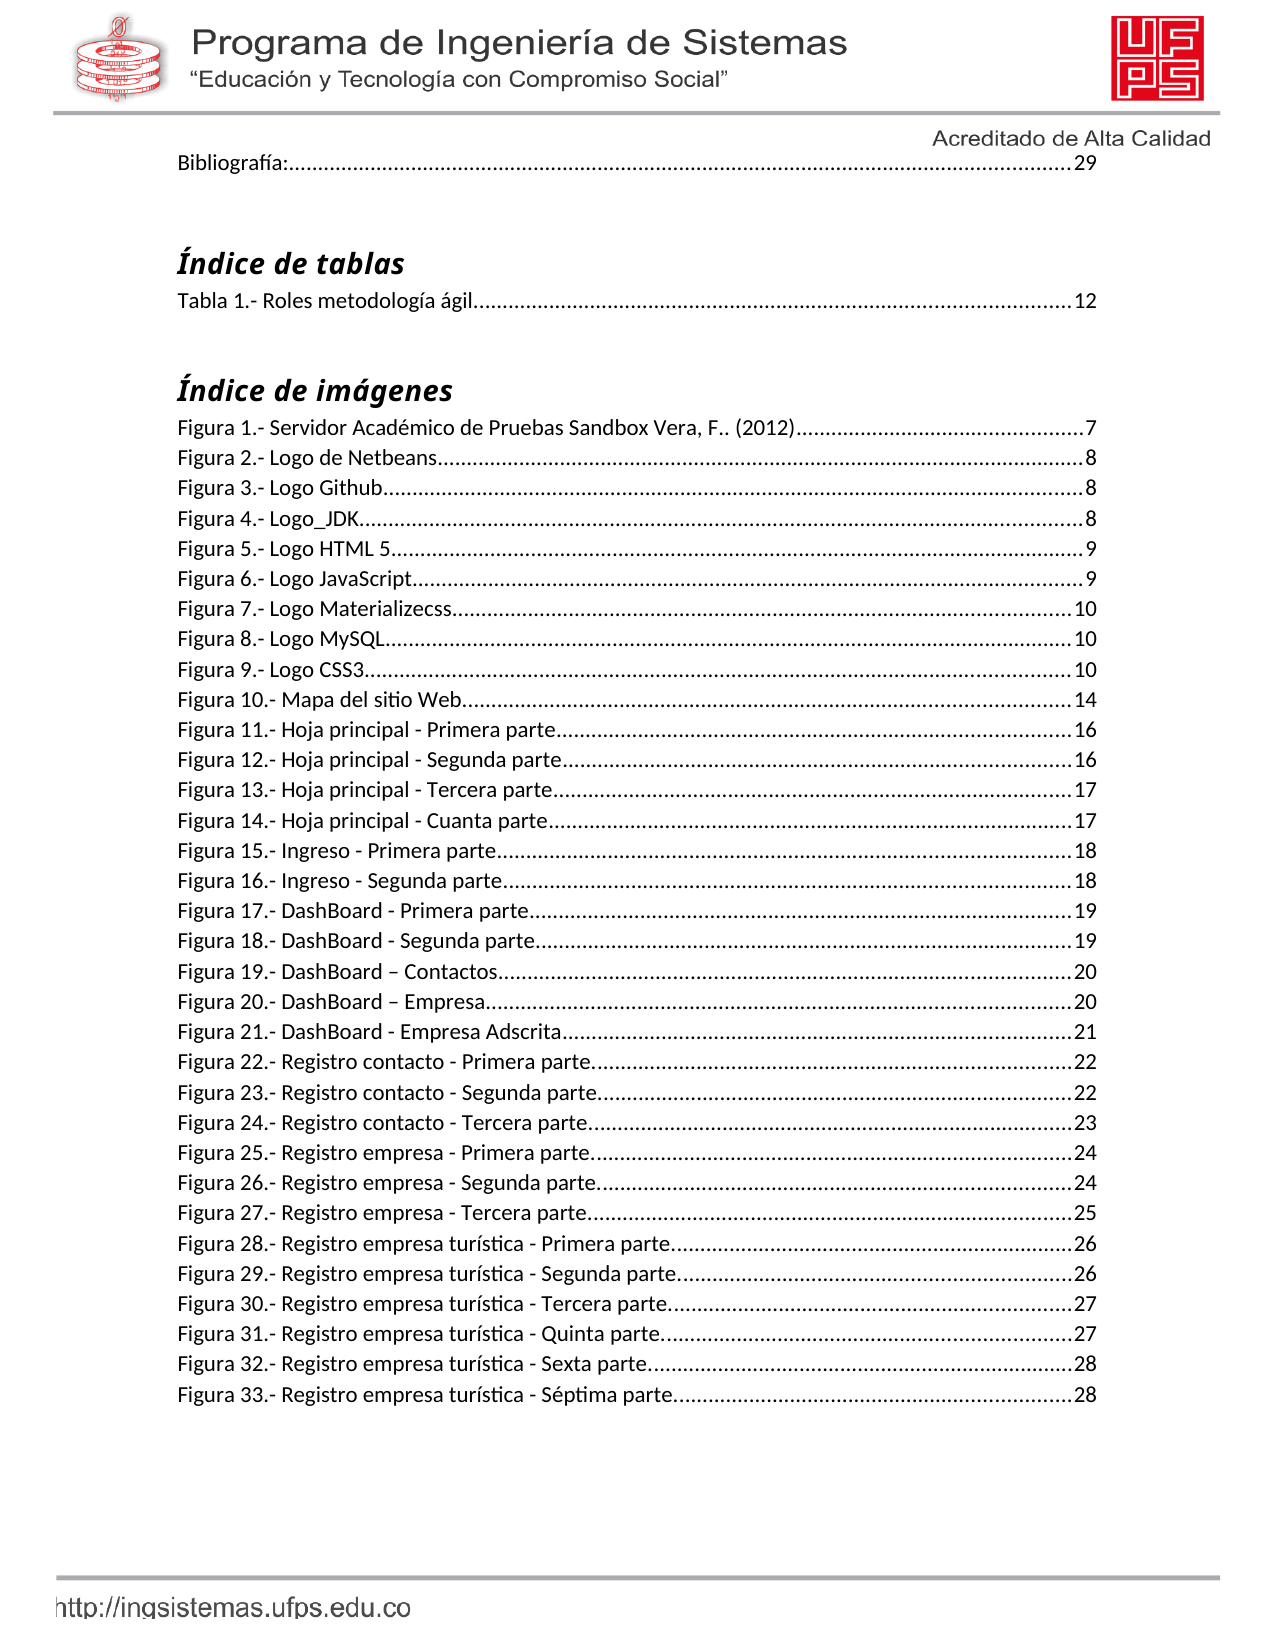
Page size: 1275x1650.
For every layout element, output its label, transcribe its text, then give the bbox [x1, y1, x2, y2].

text Figura 10.- Mapa del sitio Web. 14 [177, 685, 1098, 713]
text Figura 7.- Logo Materializecss 10 [177, 594, 1098, 622]
text Figura 15.- Ingreso - Primera parte 18 [177, 836, 1098, 864]
text Figura 31.- Registro empresa turística - Quinta parte. 27 [177, 1319, 1098, 1347]
text Figura 29.- Registro empresa turística - Segunda parte. 26 [177, 1259, 1098, 1287]
text Figura 30.- Registro empresa turística - Tercera parte. 27 [177, 1289, 1098, 1317]
text Figura 23.- Registro contacto - Segunda parte. 22 [177, 1078, 1098, 1106]
picture [53, 9, 1221, 146]
text Figura 11.- Hoja principal - Primera parte 16 [177, 715, 1098, 743]
text Figura 20.- DashBoard – Empresa 20 [177, 987, 1098, 1015]
text Figura 16.- Ingreso - Segunda parte 18 [177, 866, 1098, 894]
text Figura 32.- Registro empresa turística - Sexta parte. 28 [177, 1349, 1098, 1377]
text Figura 8.- Logo MySQL 10 [177, 624, 1098, 652]
subtitle Índice de imágenes [177, 370, 1098, 410]
text Figura 6.- Logo JavaScript 9 [177, 564, 1098, 592]
text Figura 21.- DashBoard - Empresa Adscrita 21 [177, 1017, 1098, 1045]
text Figura 22.- Registro contacto - Primera parte. 22 [177, 1047, 1098, 1075]
text Figura 2.- Logo de Netbeans 8 [177, 443, 1098, 471]
text Figura 5.- Logo HTML 5 9 [177, 534, 1098, 562]
text Figura 19.- DashBoard – Contactos 20 [177, 957, 1098, 985]
text Figura 27.- Registro empresa - Tercera parte. 25 [177, 1198, 1098, 1226]
text Figura 9.- Logo CSS3 10 [177, 655, 1098, 683]
text Figura 24.- Registro contacto - Tercera parte. 23 [177, 1108, 1098, 1136]
subtitle Índice de tablas [177, 243, 1098, 283]
text Figura 14.- Hoja principal - Cuanta parte 17 [177, 806, 1098, 834]
text Figura 4.- Logo_JDK 8 [177, 504, 1098, 532]
text Figura 33.- Registro empresa turística - Séptima parte. 28 [177, 1380, 1098, 1408]
text Figura 12.- Hoja principal - Segunda parte 16 [177, 745, 1098, 773]
text Figura 3.- Logo Github 8 [177, 473, 1098, 501]
text Tabla 1.- Roles metodología ágil. 12 [177, 286, 1098, 314]
picture [54, 1575, 1221, 1619]
text Figura 28.- Registro empresa turística - Primera parte. 26 [177, 1229, 1098, 1257]
text Figura 26.- Registro empresa - Segunda parte. 24 [177, 1168, 1098, 1196]
text Figura 13.- Hoja principal - Tercera parte 17 [177, 776, 1098, 803]
text Figura 17.- DashBoard - Primera parte 19 [177, 896, 1098, 924]
text Figura 1.- Servidor Académico de Pruebas Sandbox Vera, F.. (2012) 7 [177, 413, 1098, 441]
text Figura 25.- Registro empresa - Primera parte. 24 [177, 1138, 1098, 1166]
text Figura 18.- DashBoard - Segunda parte 19 [177, 927, 1098, 954]
